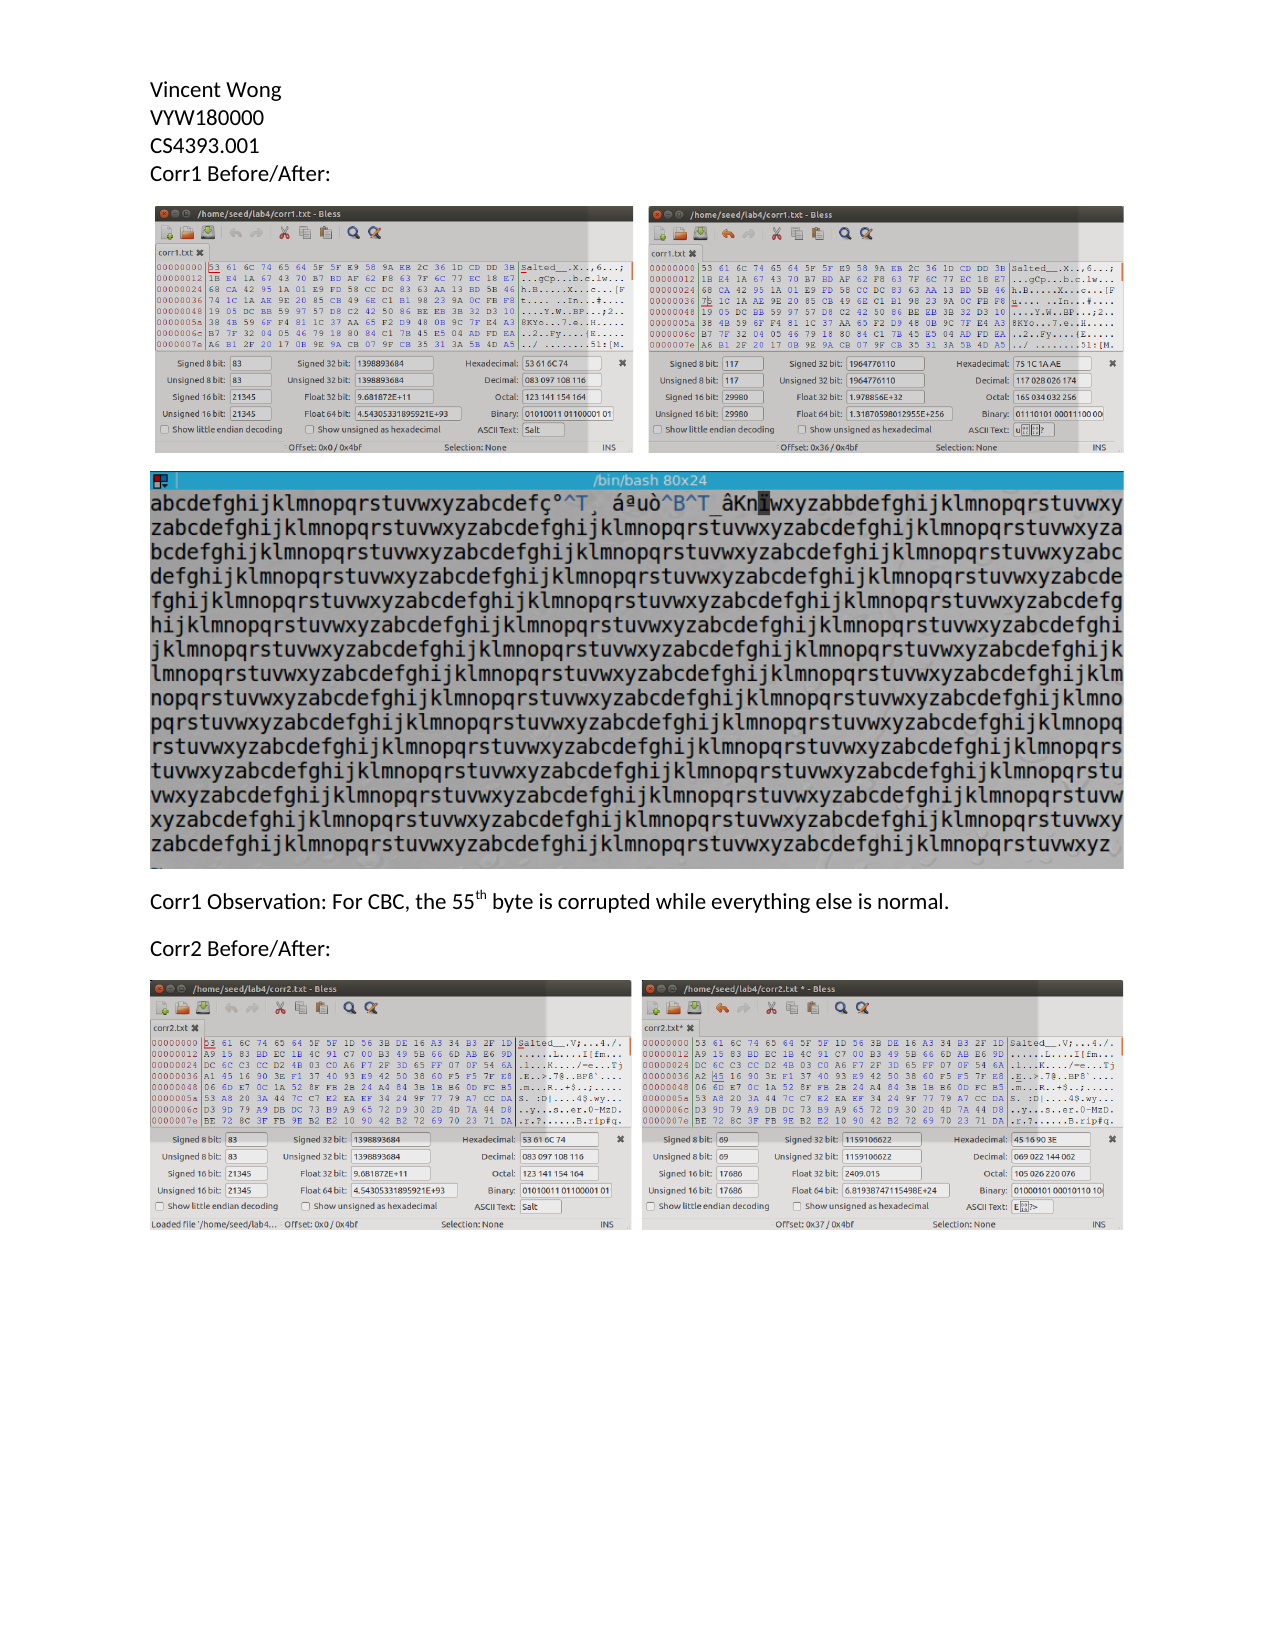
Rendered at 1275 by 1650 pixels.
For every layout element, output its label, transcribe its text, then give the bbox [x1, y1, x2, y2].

text Corr2 Before/After: [150, 934, 1125, 962]
picture [648, 206, 1124, 453]
picture [155, 206, 634, 453]
picture [150, 471, 1125, 869]
picture [641, 980, 1124, 1230]
picture [150, 980, 632, 1230]
text Corr1 Observation: For CBC, the 55th byte is corrupted while everything else is normal. [150, 887, 1125, 915]
text Corr1 Before/After: [150, 159, 1125, 187]
